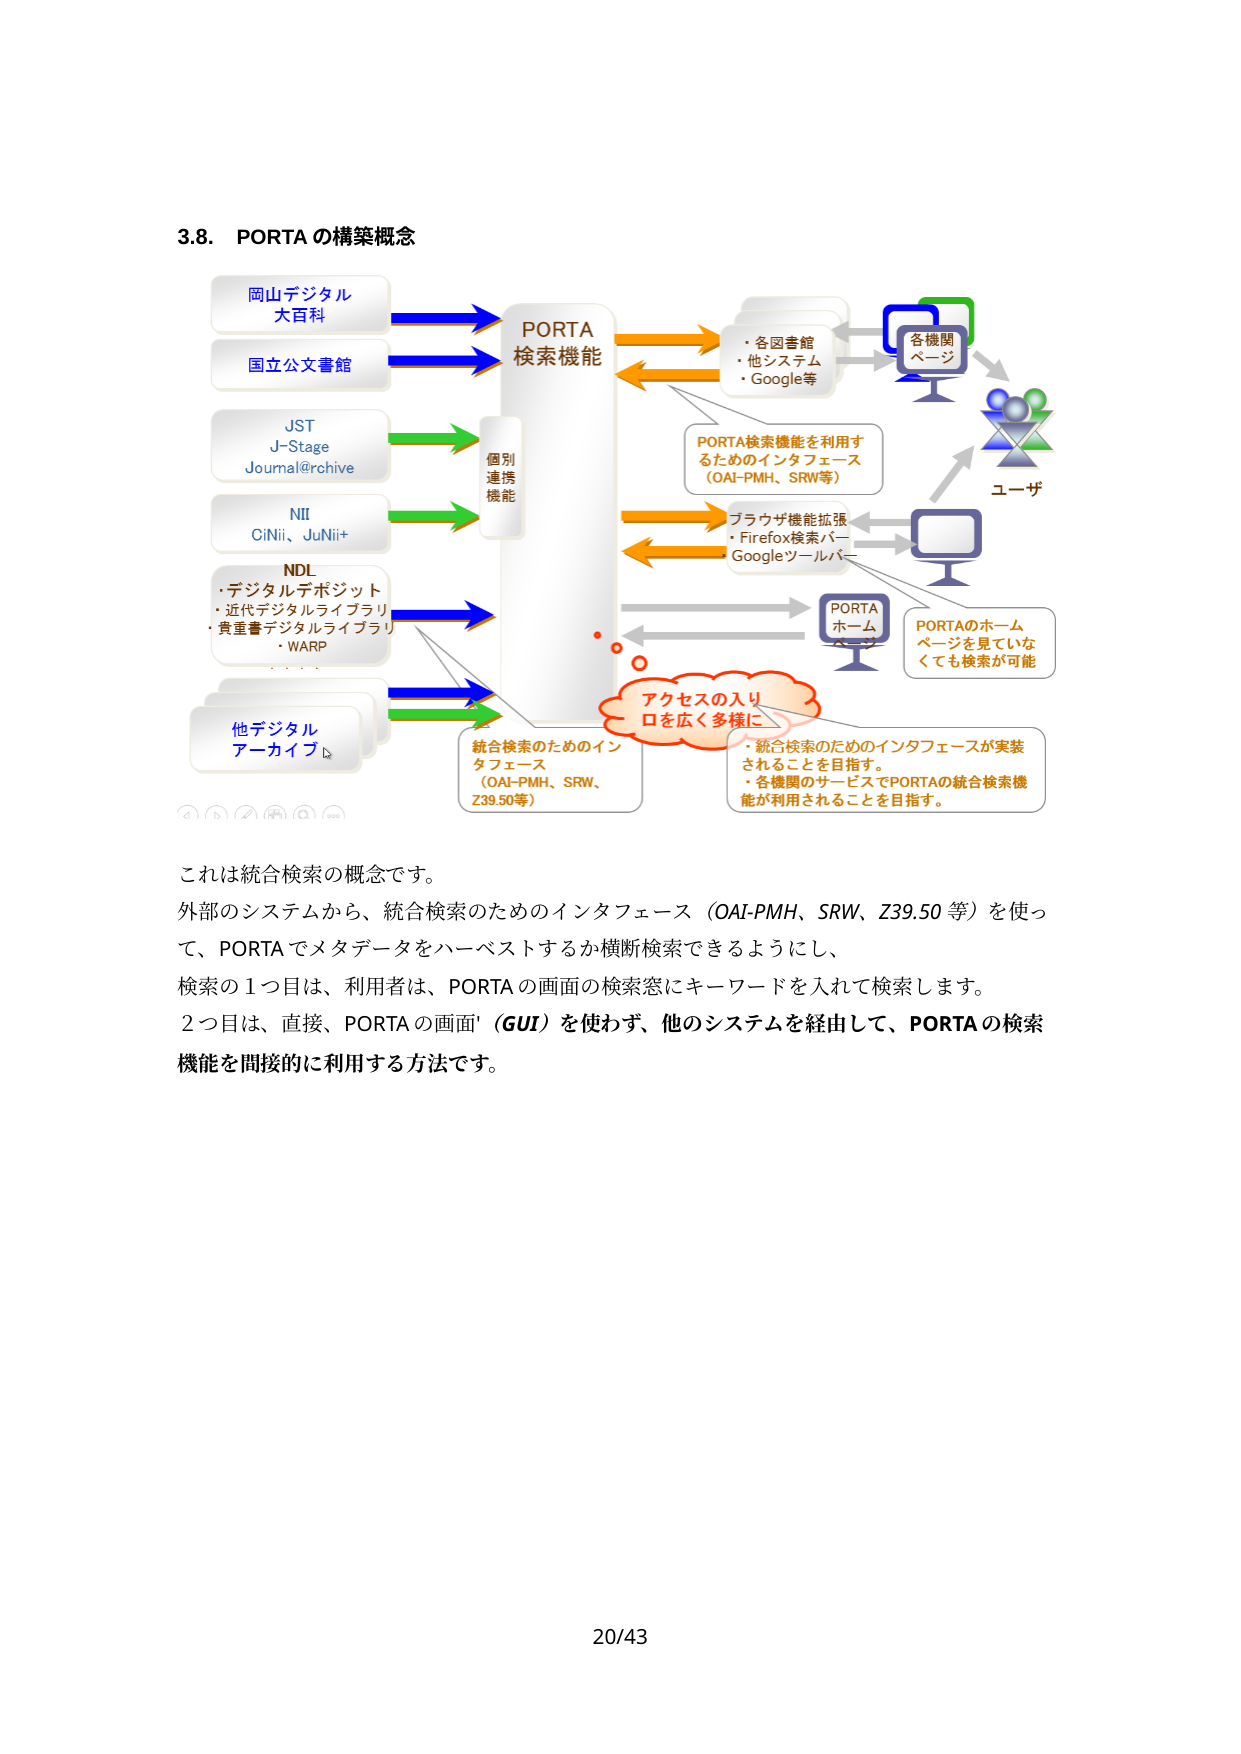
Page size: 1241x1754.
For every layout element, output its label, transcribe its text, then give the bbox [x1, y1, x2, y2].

text これは統合検索の概念です。 [177, 854, 1063, 892]
picture [177, 254, 1063, 819]
text 外部のシステムから、統合検索のためのインタフェース（OAI-PMH、SRW、Z39.50等）を使って、PORTAでメタデータをハーベストするか横断検索できるようにし、 [177, 892, 1063, 967]
text 検索の１つ目は、利用者は、PORTAの画面の検索窓にキーワードを入れて検索します。 [177, 967, 1063, 1004]
subtitle PORTAの構築概念 [177, 217, 1063, 254]
text ２つ目は、直接、PORTAの画面'（GUI）を使わず、他のシステムを経由して、PORTAの検索機能を間接的に利用する方法です。 [177, 1004, 1063, 1079]
